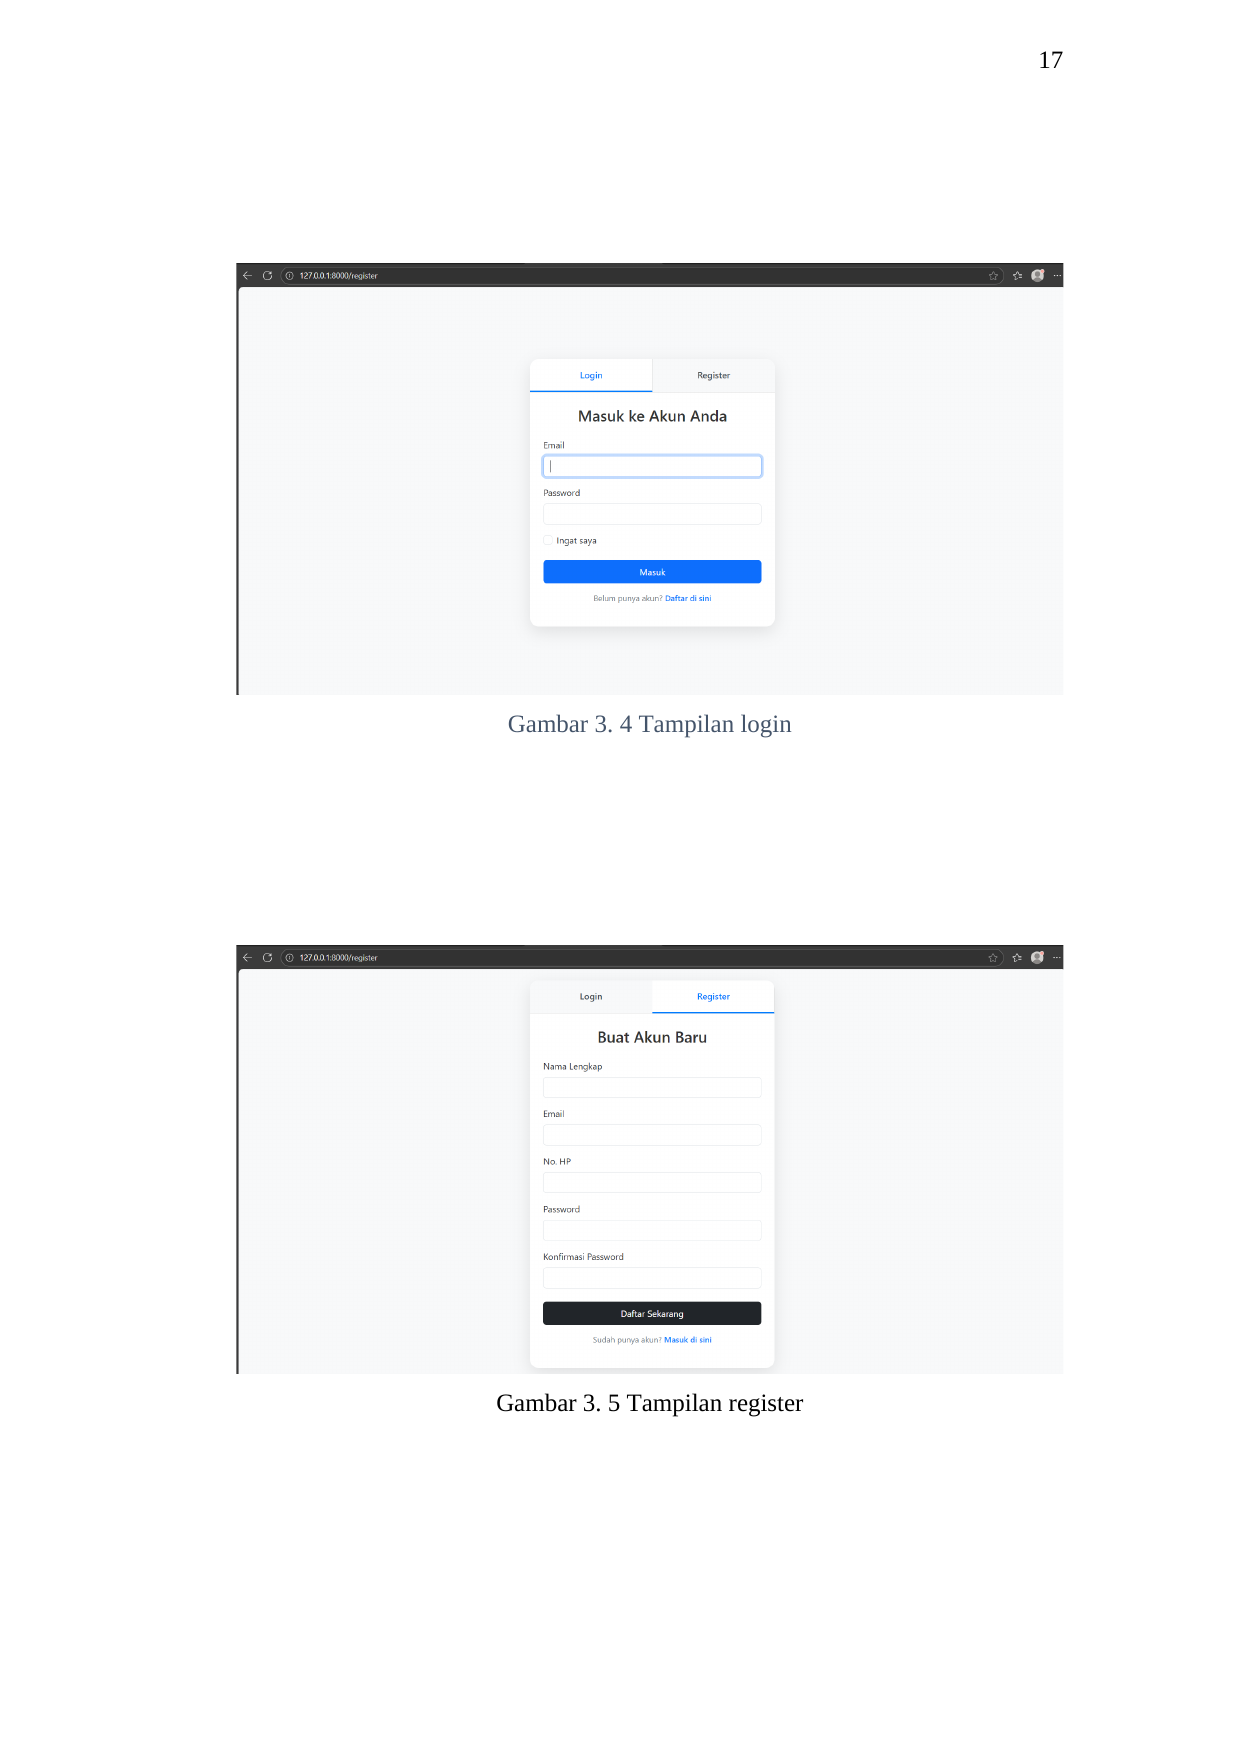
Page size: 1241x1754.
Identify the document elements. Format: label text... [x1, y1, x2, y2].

picture [236, 945, 1064, 1374]
text Gambar 3. 5 Tampilan register [236, 1388, 1063, 1417]
picture [236, 263, 1064, 695]
text Gambar 3. 4 Tampilan login [236, 709, 1063, 737]
